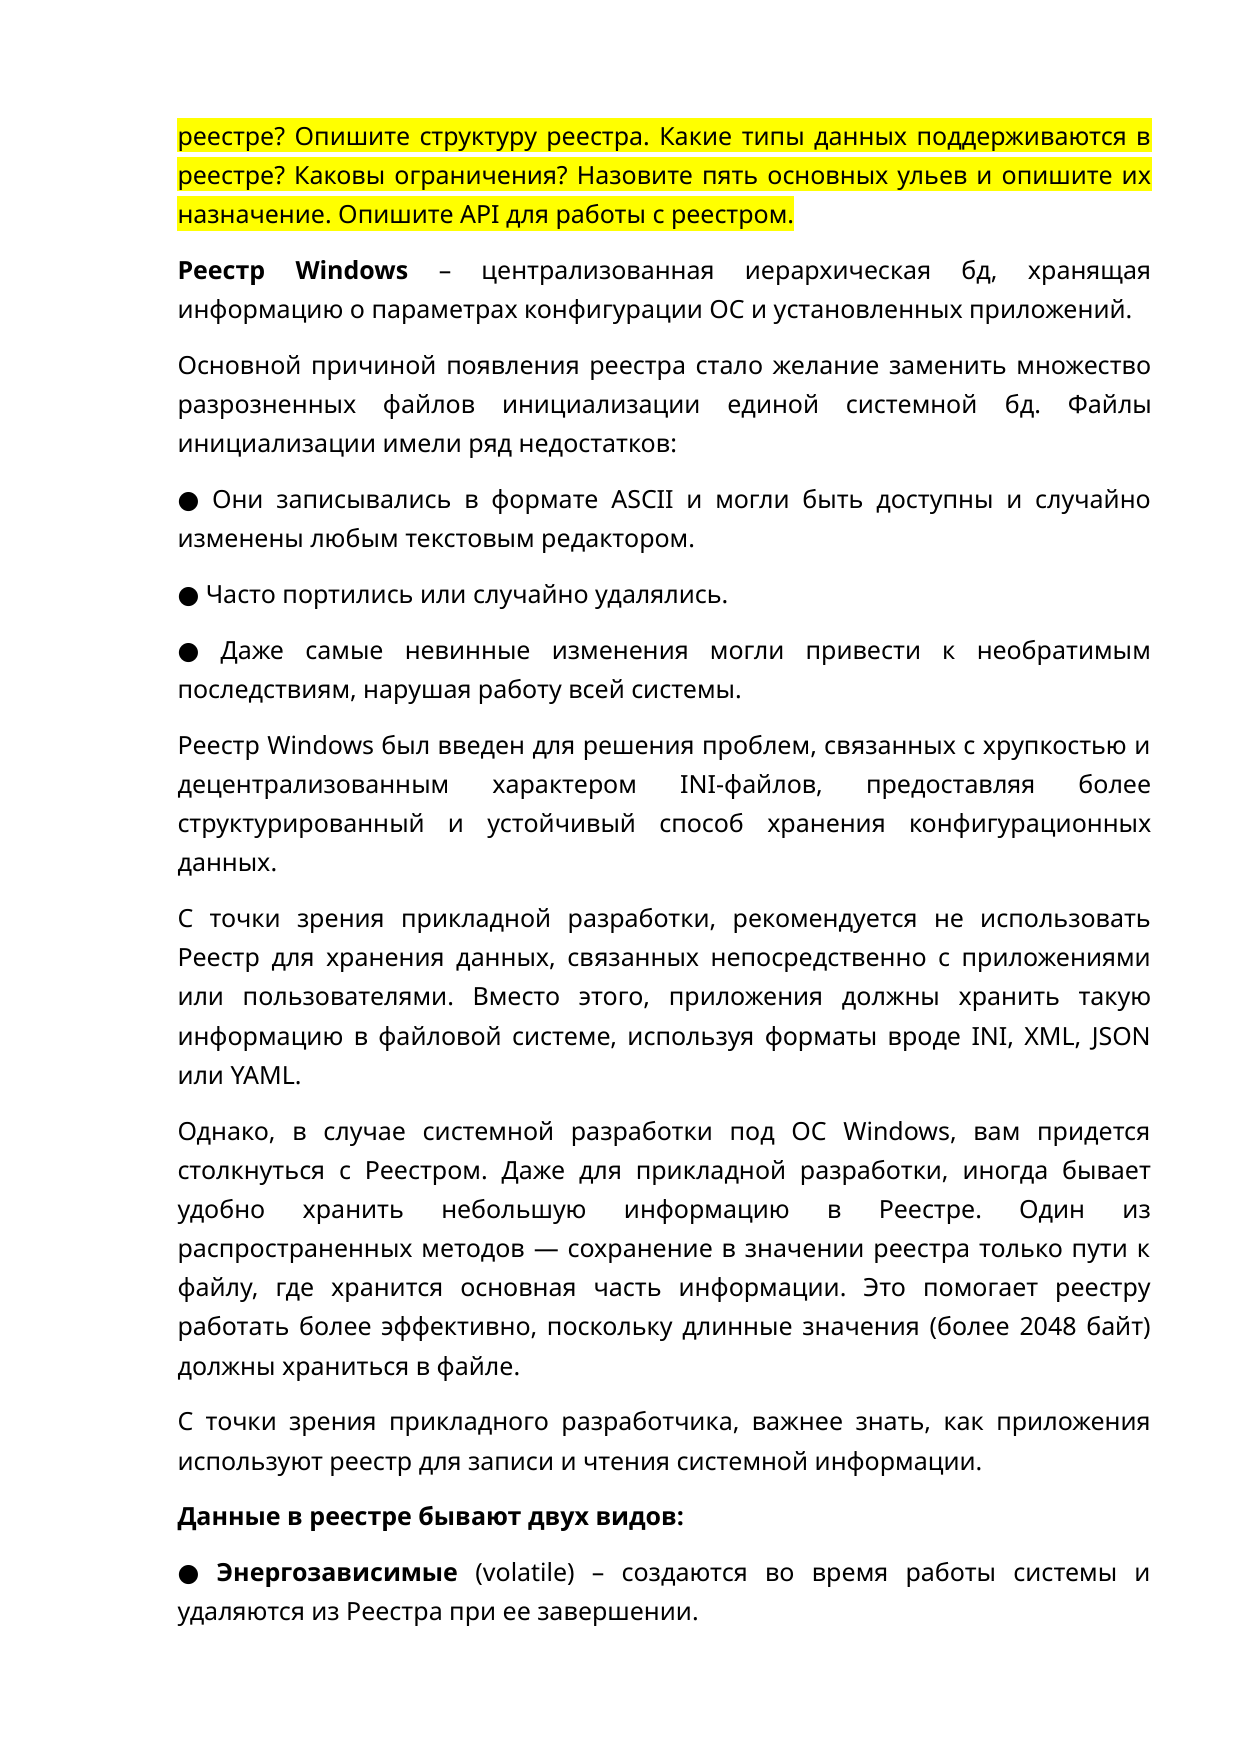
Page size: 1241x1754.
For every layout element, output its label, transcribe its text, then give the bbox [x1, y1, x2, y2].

text Основной причиной появления реестра стало желание заменить множество разрозненных файлов инициализации единой системной бд. Файлы инициализации имели ряд недостатков: [177, 347, 1152, 460]
text С точки зрения прикладной разработки, рекомендуется не использовать Реестр для хранения данных, связанных непосредственно с приложениями или пользователями. Вместо этого, приложения должны хранить такую информацию в файловой системе, используя форматы вроде INI, XML, JSON или YAML. [177, 901, 1152, 1091]
text С точки зрения прикладного разработчика, важнее знать, как приложения используют реестр для записи и чтения системной информации. [177, 1404, 1152, 1477]
text Данные в реестре бывают двух видов: [177, 1499, 1152, 1533]
text Реестр Windows – централизованная иерархическая бд, хранящая информацию о параметрах конфигурации ОС и установленных приложений. [177, 252, 1152, 326]
text ● Часто портились или случайно удалялись. [177, 576, 1152, 611]
text Однако, в случае системной разработки под ОС Windows, вам придется столкнуться с Реестром. Даже для прикладной разработки, иногда бывает удобно хранить небольшую информацию в Реестре. Один из распространенных методов — сохранение в значении реестра только пути к файлу, где хранится основная часть информации. Это помогает реестру работать более эффективно, поскольку длинные значения (более 2048 байт) должны храниться в файле. [177, 1113, 1152, 1382]
text ● Они записывались в формате ASCII и могли быть доступны и случайно изменены любым текстовым редактором. [177, 481, 1152, 555]
text ● Энергозависимые (volatile) – создаются во время работы системы и удаляются из Реестра при ее завершении. [177, 1555, 1152, 1628]
text ● Даже самые невинные изменения могли привести к необратимым последствиям, нарушая работу всей системы. [177, 632, 1152, 706]
text Реестр Windows был введен для решения проблем, связанных с хрупкостью и децентрализованным характером INI-файлов, предоставляя более структурированный и устойчивый способ хранения конфигурационных данных. [177, 727, 1152, 879]
